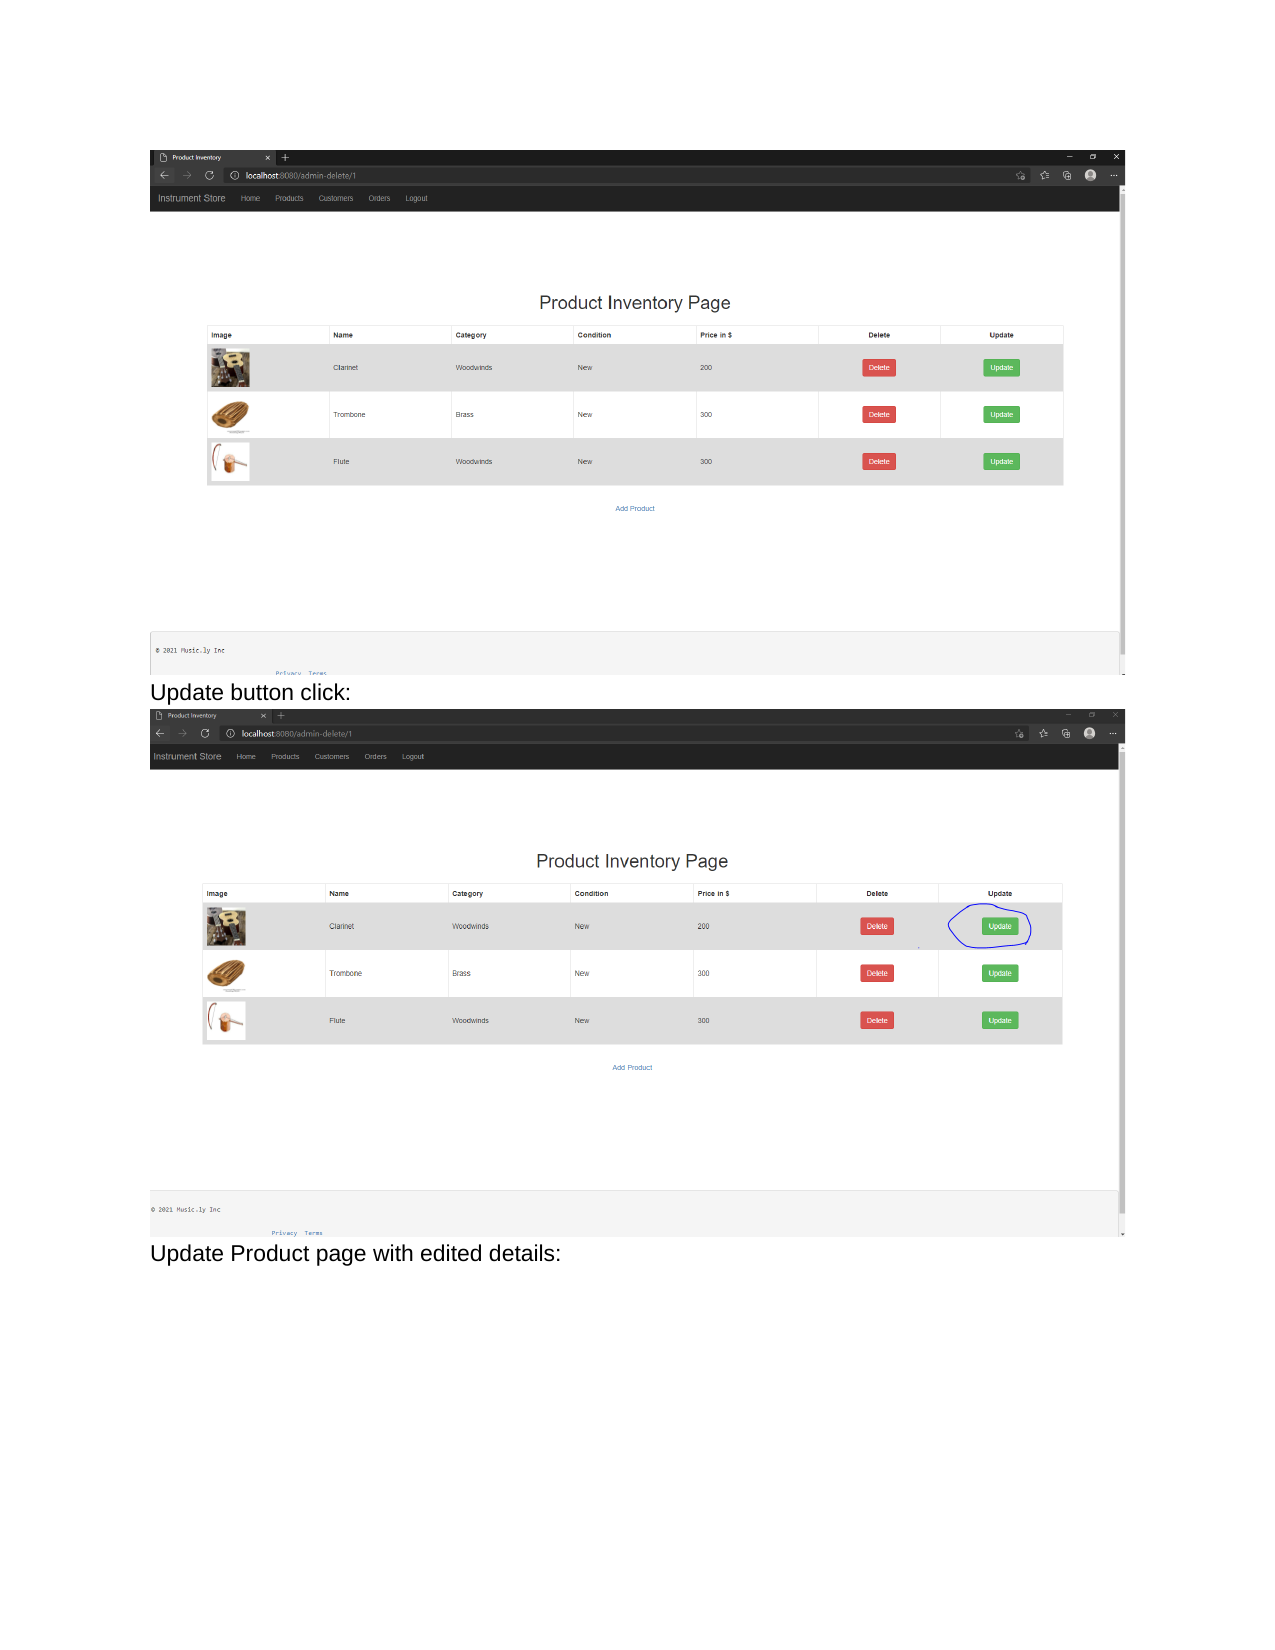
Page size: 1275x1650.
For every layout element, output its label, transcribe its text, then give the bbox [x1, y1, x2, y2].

picture [150, 709, 1125, 1237]
text Update button click: [150, 679, 1125, 705]
picture [150, 150, 1125, 675]
text Update Product page with edited details: [150, 1240, 1125, 1266]
